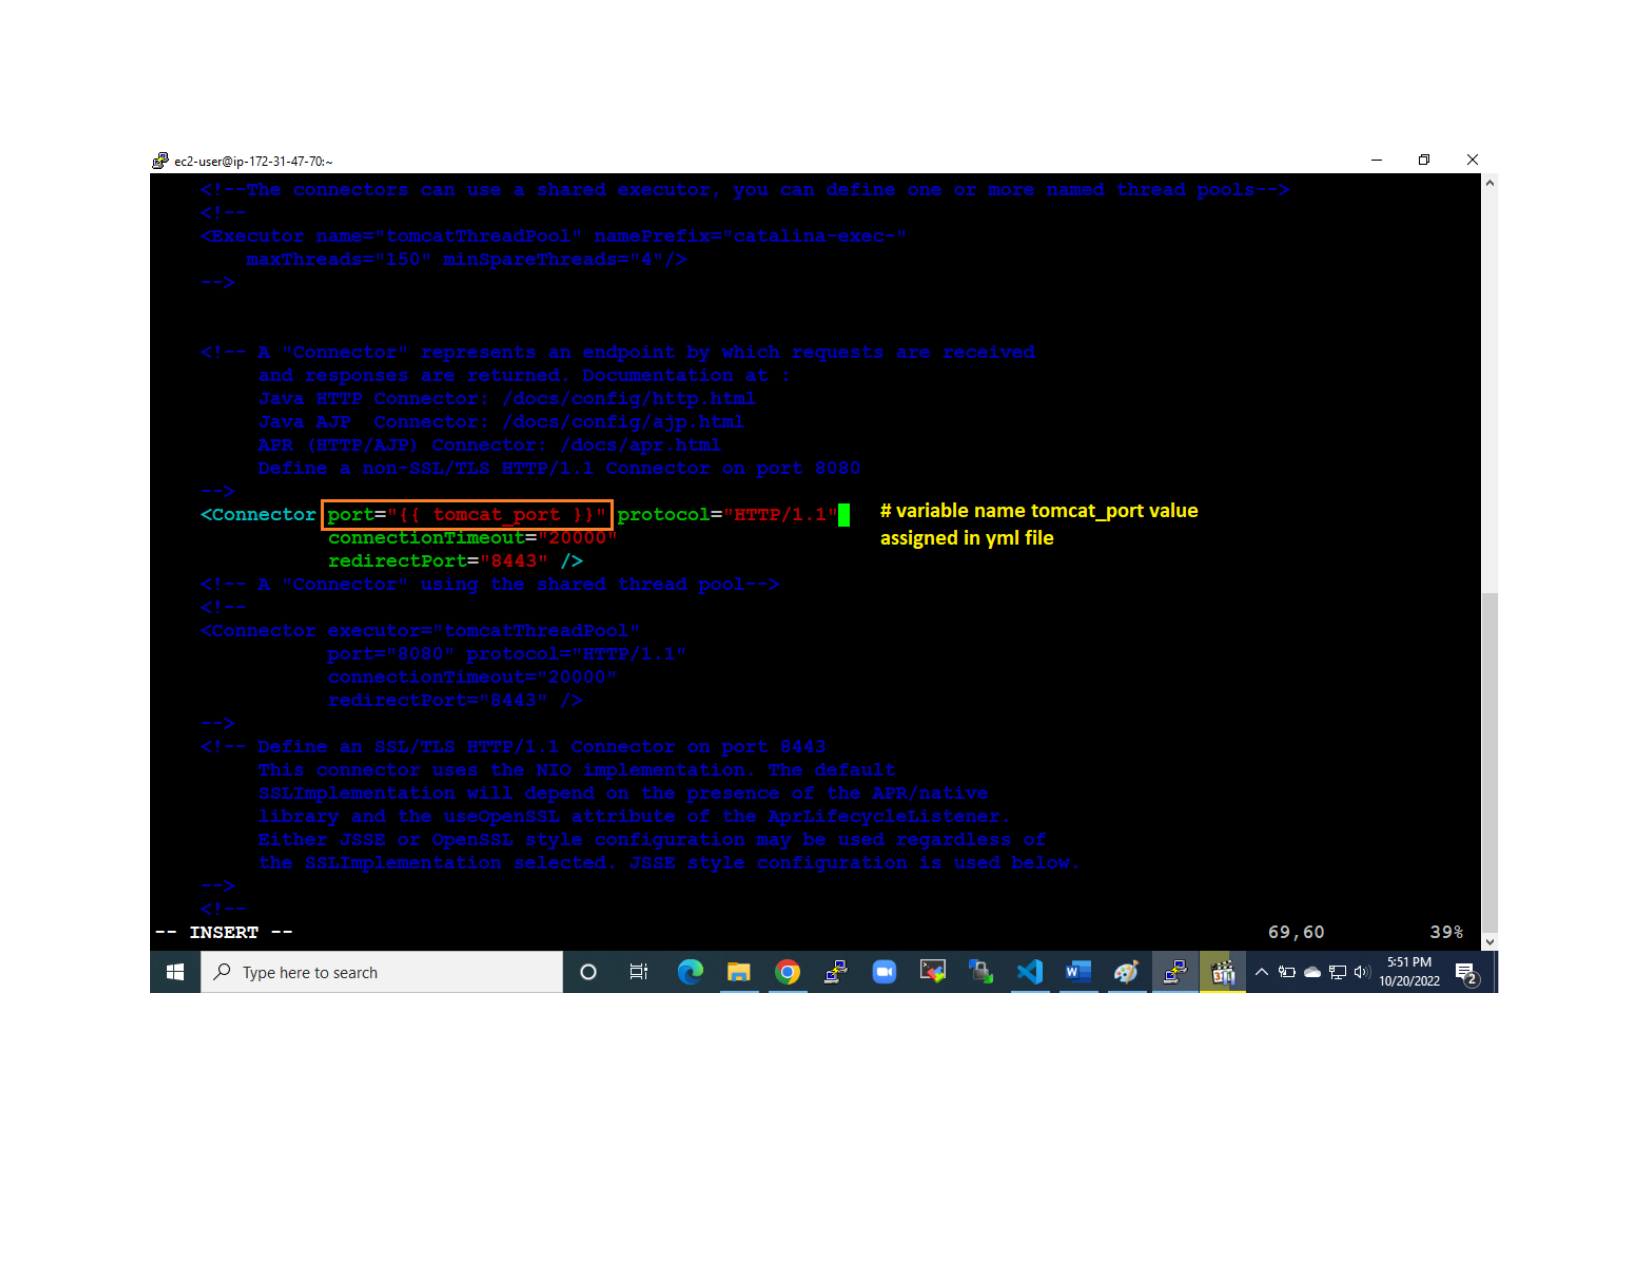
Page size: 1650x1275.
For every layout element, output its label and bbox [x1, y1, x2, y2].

picture [150, 150, 1499, 993]
